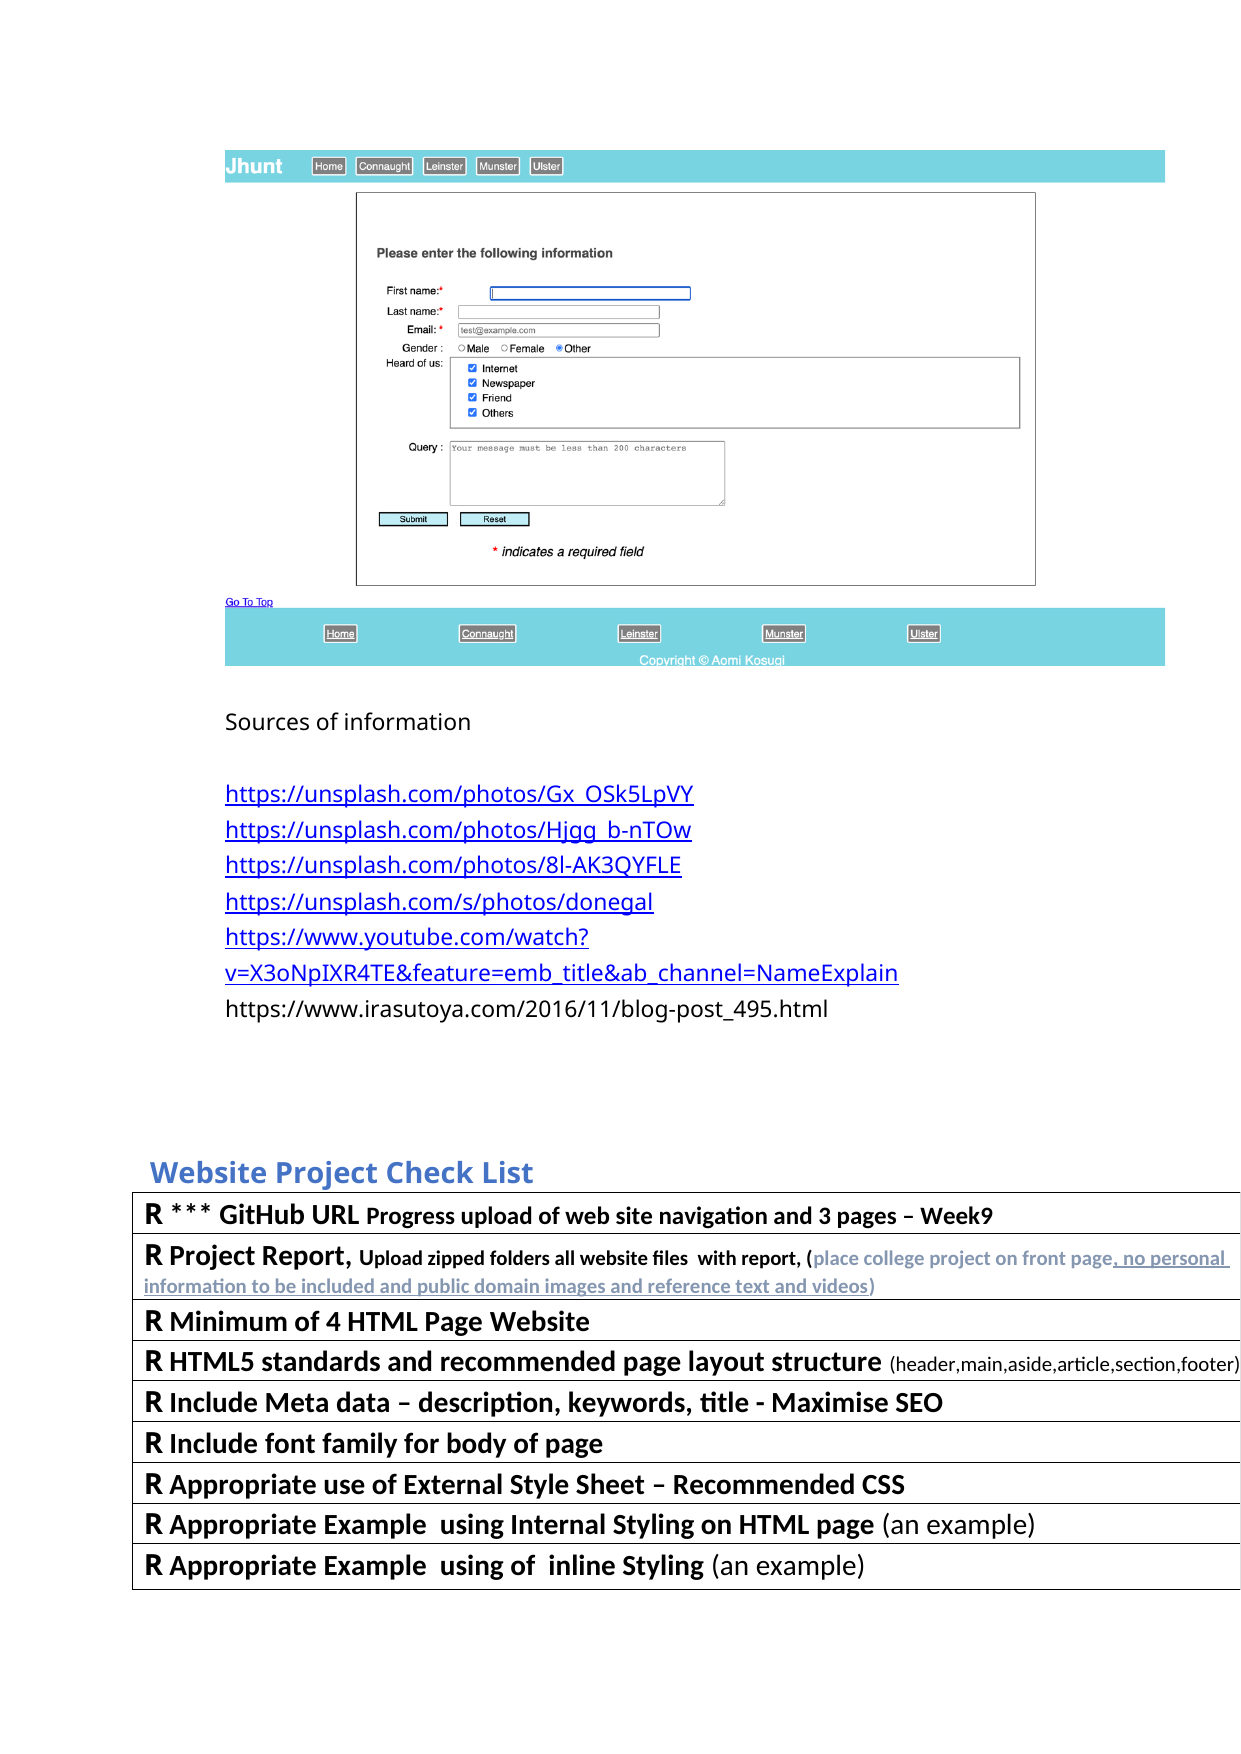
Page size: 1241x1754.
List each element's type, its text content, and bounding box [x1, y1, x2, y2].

list https://unsplash.com/photos/Gx_OSk5LpVY [225, 778, 1090, 809]
table_cell Appropriate Example using of inline Styling (an example) [133, 1544, 1240, 1589]
list https://unsplash.com/photos/Hjgg_b-nTOw [225, 813, 1090, 845]
table_cell Include font family for body of page [133, 1422, 1240, 1462]
table_cell HTML5 standards and recommended page layout structure (header,main,aside,article,section,footer) [133, 1341, 1240, 1380]
table_cell Project Report, Upload zipped folders all website files with report, (place college project on front page, no personal information to be included and public domain images and reference text and videos) [133, 1234, 1240, 1299]
table_cell Minimum of 4 HTML Page Website [133, 1300, 1240, 1340]
list https://unsplash.com/photos/8l-AK3QYFLE [225, 849, 1090, 881]
table_cell Include Meta data – description, keywords, title - Maximise SEO [133, 1381, 1240, 1421]
list https://www.irasutoya.com/2016/11/blog-post_495.html [225, 993, 1090, 1024]
table_cell Appropriate Example using Internal Styling on HTML page (an example) [133, 1504, 1240, 1543]
picture [225, 150, 1166, 666]
table_header *** GitHub URL Progress upload of web site navigation and 3 pages – Week9 [133, 1193, 1240, 1233]
list https://unsplash.com/s/photos/donegal [225, 885, 1090, 917]
text Website Project Check List [150, 1152, 1090, 1192]
list https://www.youtube.com/watch?v=X3oNpIXR4TE&feature=emb_title&ab_channel=NameExplain [225, 921, 1090, 988]
list Sources of information [225, 706, 1090, 737]
table_cell Appropriate use of External Style Sheet – Recommended CSS [133, 1463, 1240, 1503]
